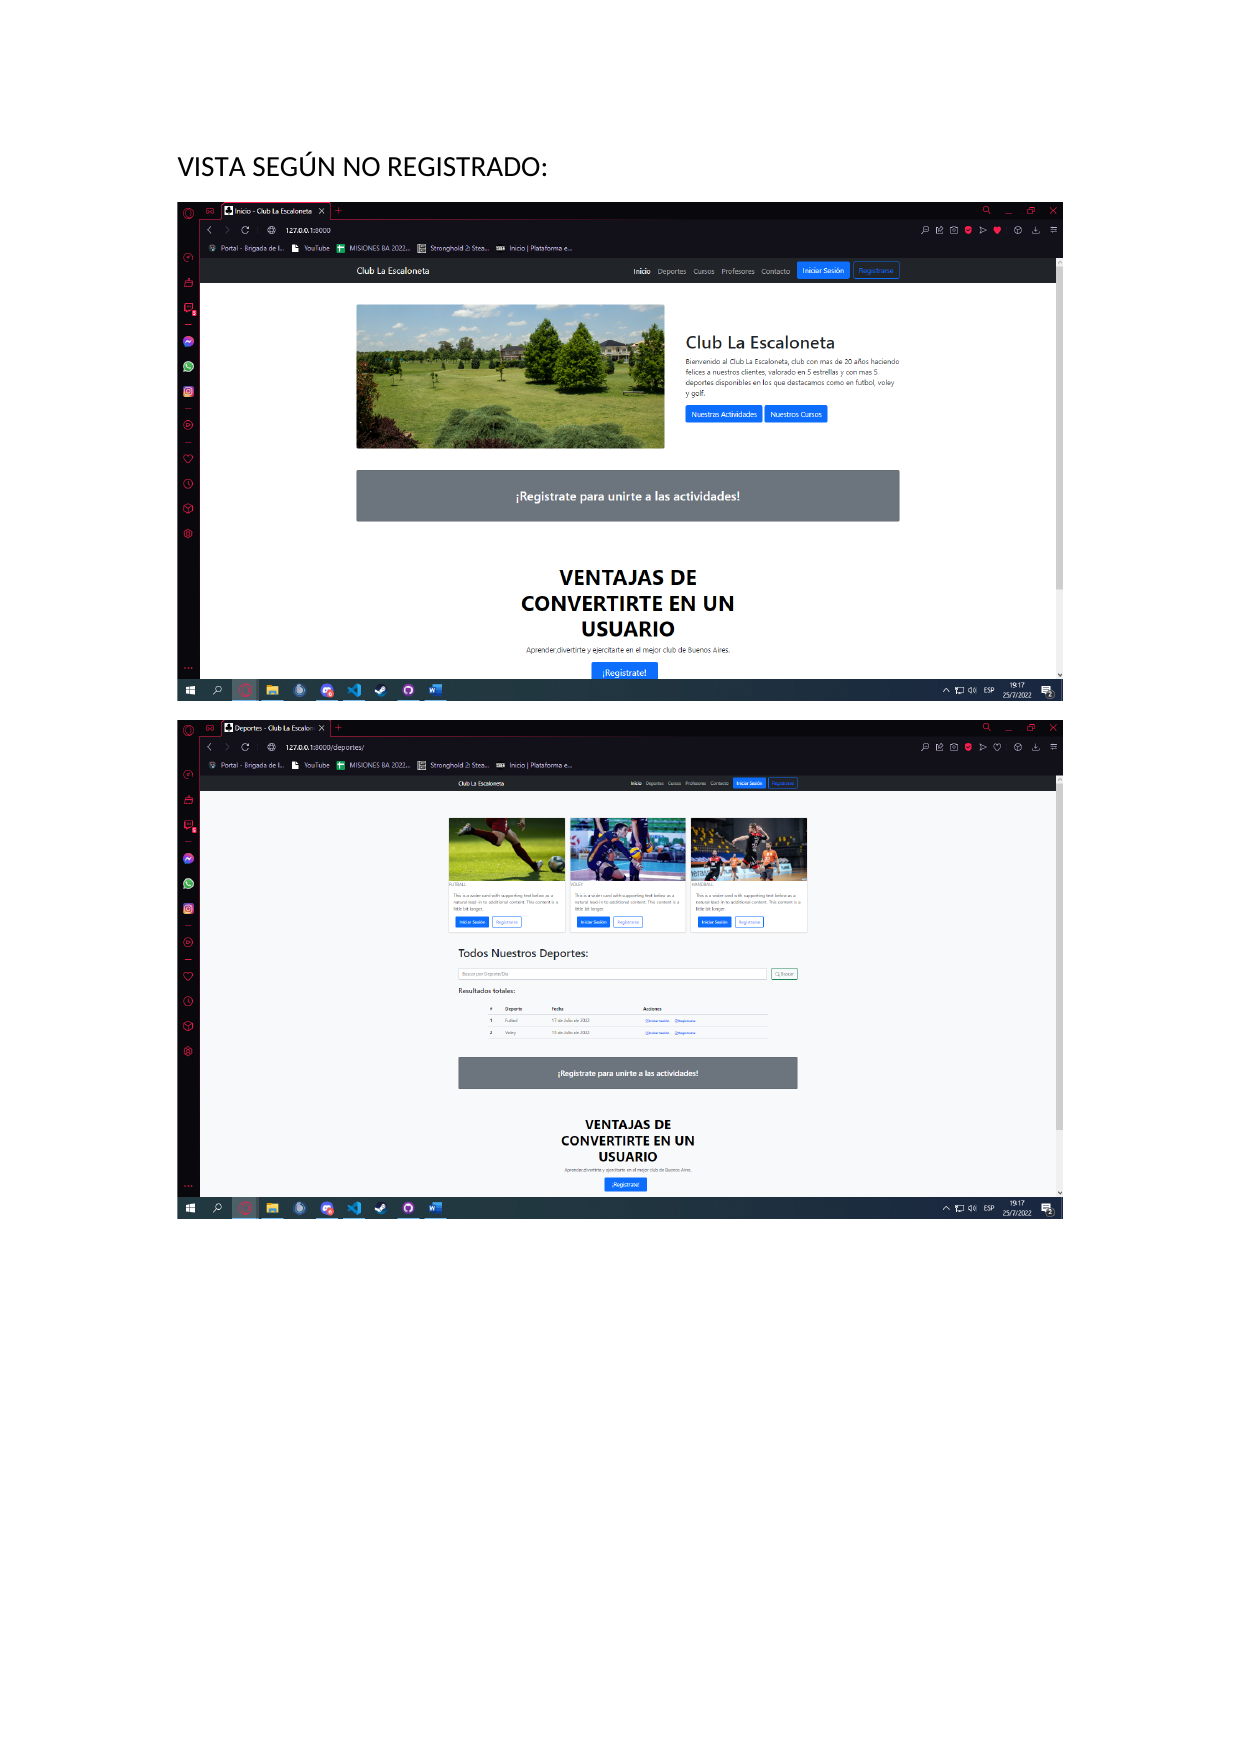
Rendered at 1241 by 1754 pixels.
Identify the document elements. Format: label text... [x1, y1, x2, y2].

text VISTA SEGÚN NO REGISTRADO: [177, 148, 1063, 183]
picture [177, 202, 1063, 701]
picture [177, 720, 1063, 1219]
